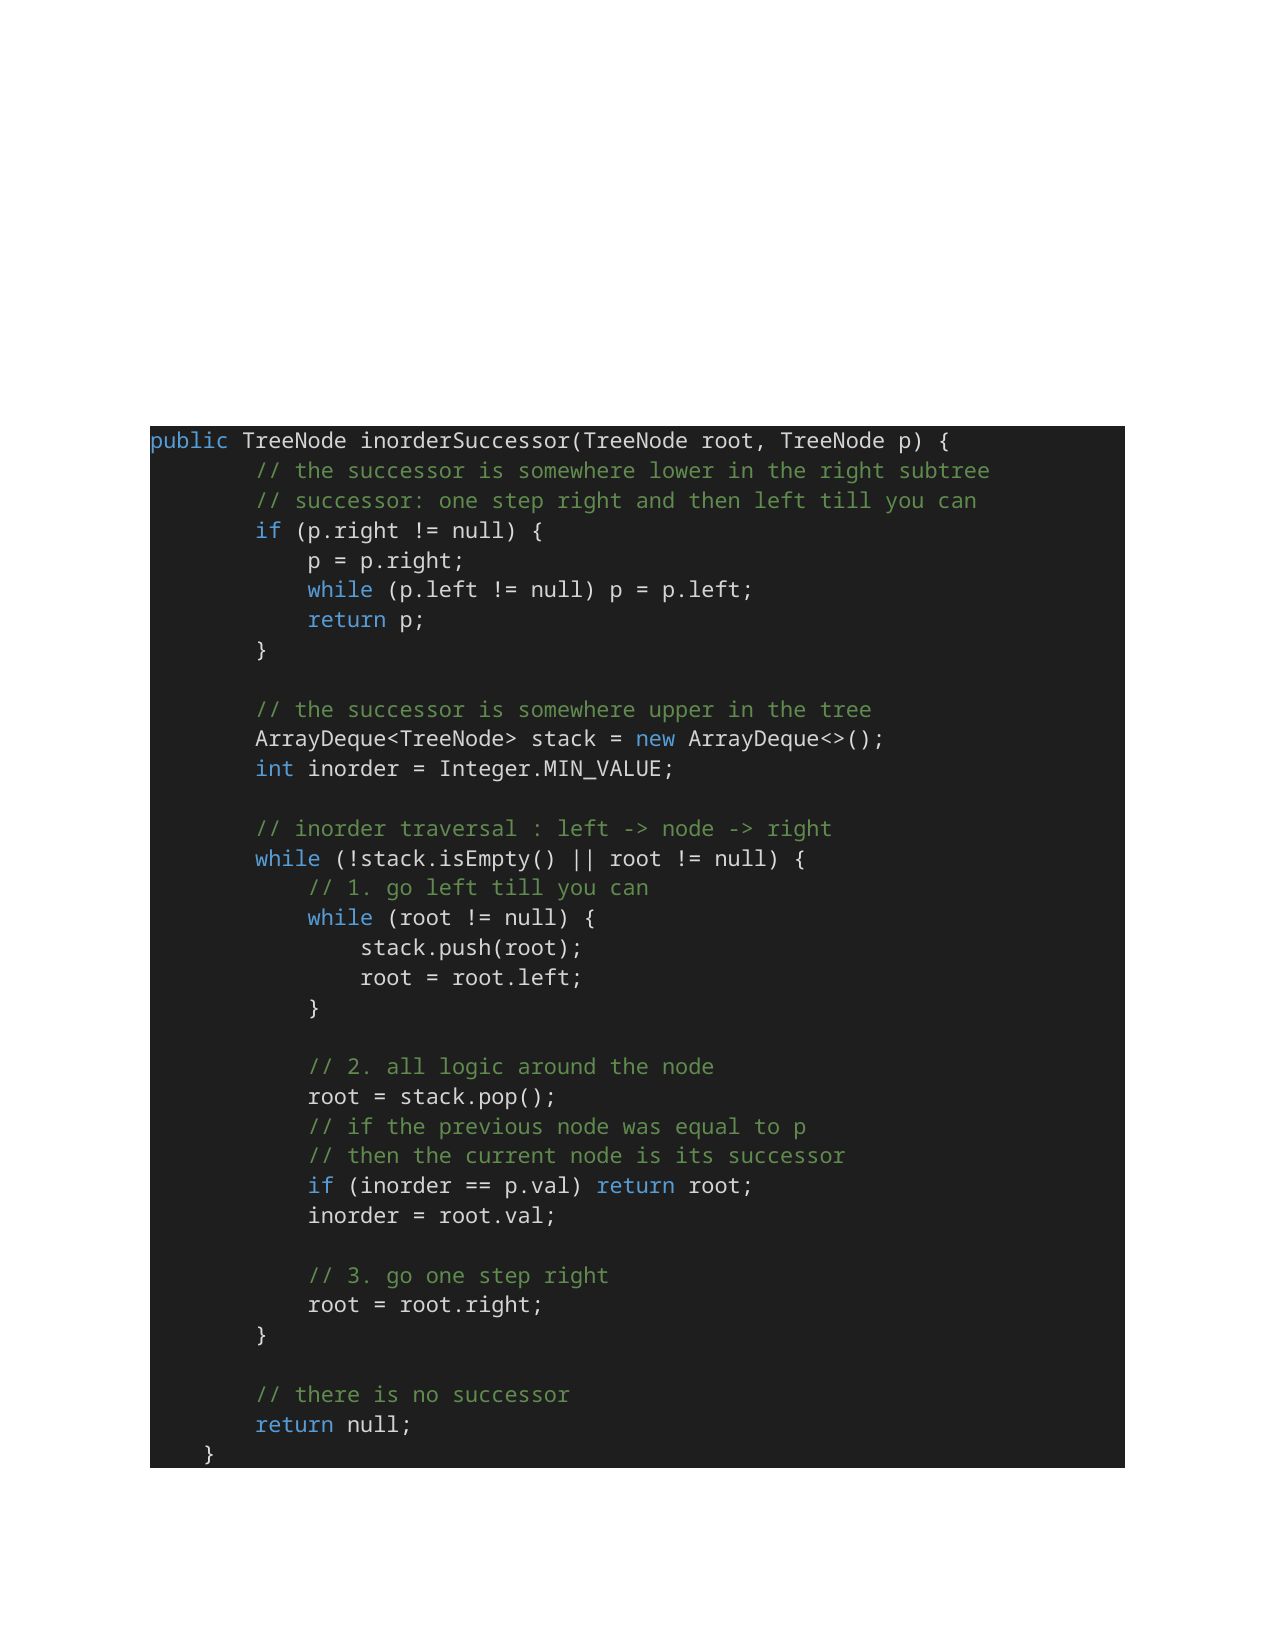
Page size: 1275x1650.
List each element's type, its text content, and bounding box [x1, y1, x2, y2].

text inorder = root.val; [150, 1200, 1125, 1230]
text // there is no successor [150, 1379, 1125, 1409]
text while (root != null) { [150, 902, 1125, 932]
text if (p.right != null) { [150, 515, 1125, 545]
text while (p.left != null) p = p.left; [150, 574, 1125, 604]
text ArrayDeque<TreeNode> stack = new ArrayDeque<>(); [150, 723, 1125, 753]
text // the successor is somewhere lower in the right subtree [150, 455, 1125, 485]
text // inorder traversal : left -> node -> right [150, 813, 1125, 843]
text // 3. go one step right [150, 1260, 1125, 1289]
text return null; [150, 1409, 1125, 1438]
text if (inorder == p.val) return root; [150, 1170, 1125, 1200]
text while (!stack.isEmpty() || root != null) { [150, 843, 1125, 872]
text } [150, 634, 1125, 664]
text } [150, 1438, 1125, 1468]
text // 2. all logic around the node [150, 1051, 1125, 1081]
text } [150, 1319, 1125, 1349]
text // 1. go left till you can [150, 872, 1125, 902]
text public TreeNode inorderSuccessor(TreeNode root, TreeNode p) { [150, 426, 1125, 455]
text // the successor is somewhere upper in the tree [150, 694, 1125, 723]
text // if the previous node was equal to p [150, 1111, 1125, 1141]
text root = root.left; [150, 962, 1125, 992]
text return p; [150, 604, 1125, 634]
text // successor: one step right and then left till you can [150, 485, 1125, 515]
text } [150, 992, 1125, 1021]
text int inorder = Integer.MIN_VALUE; [150, 753, 1125, 783]
text // then the current node is its successor [150, 1141, 1125, 1170]
text p = p.right; [150, 545, 1125, 574]
text root = root.right; [150, 1289, 1125, 1319]
text root = stack.pop(); [150, 1081, 1125, 1111]
text stack.push(root); [150, 932, 1125, 962]
